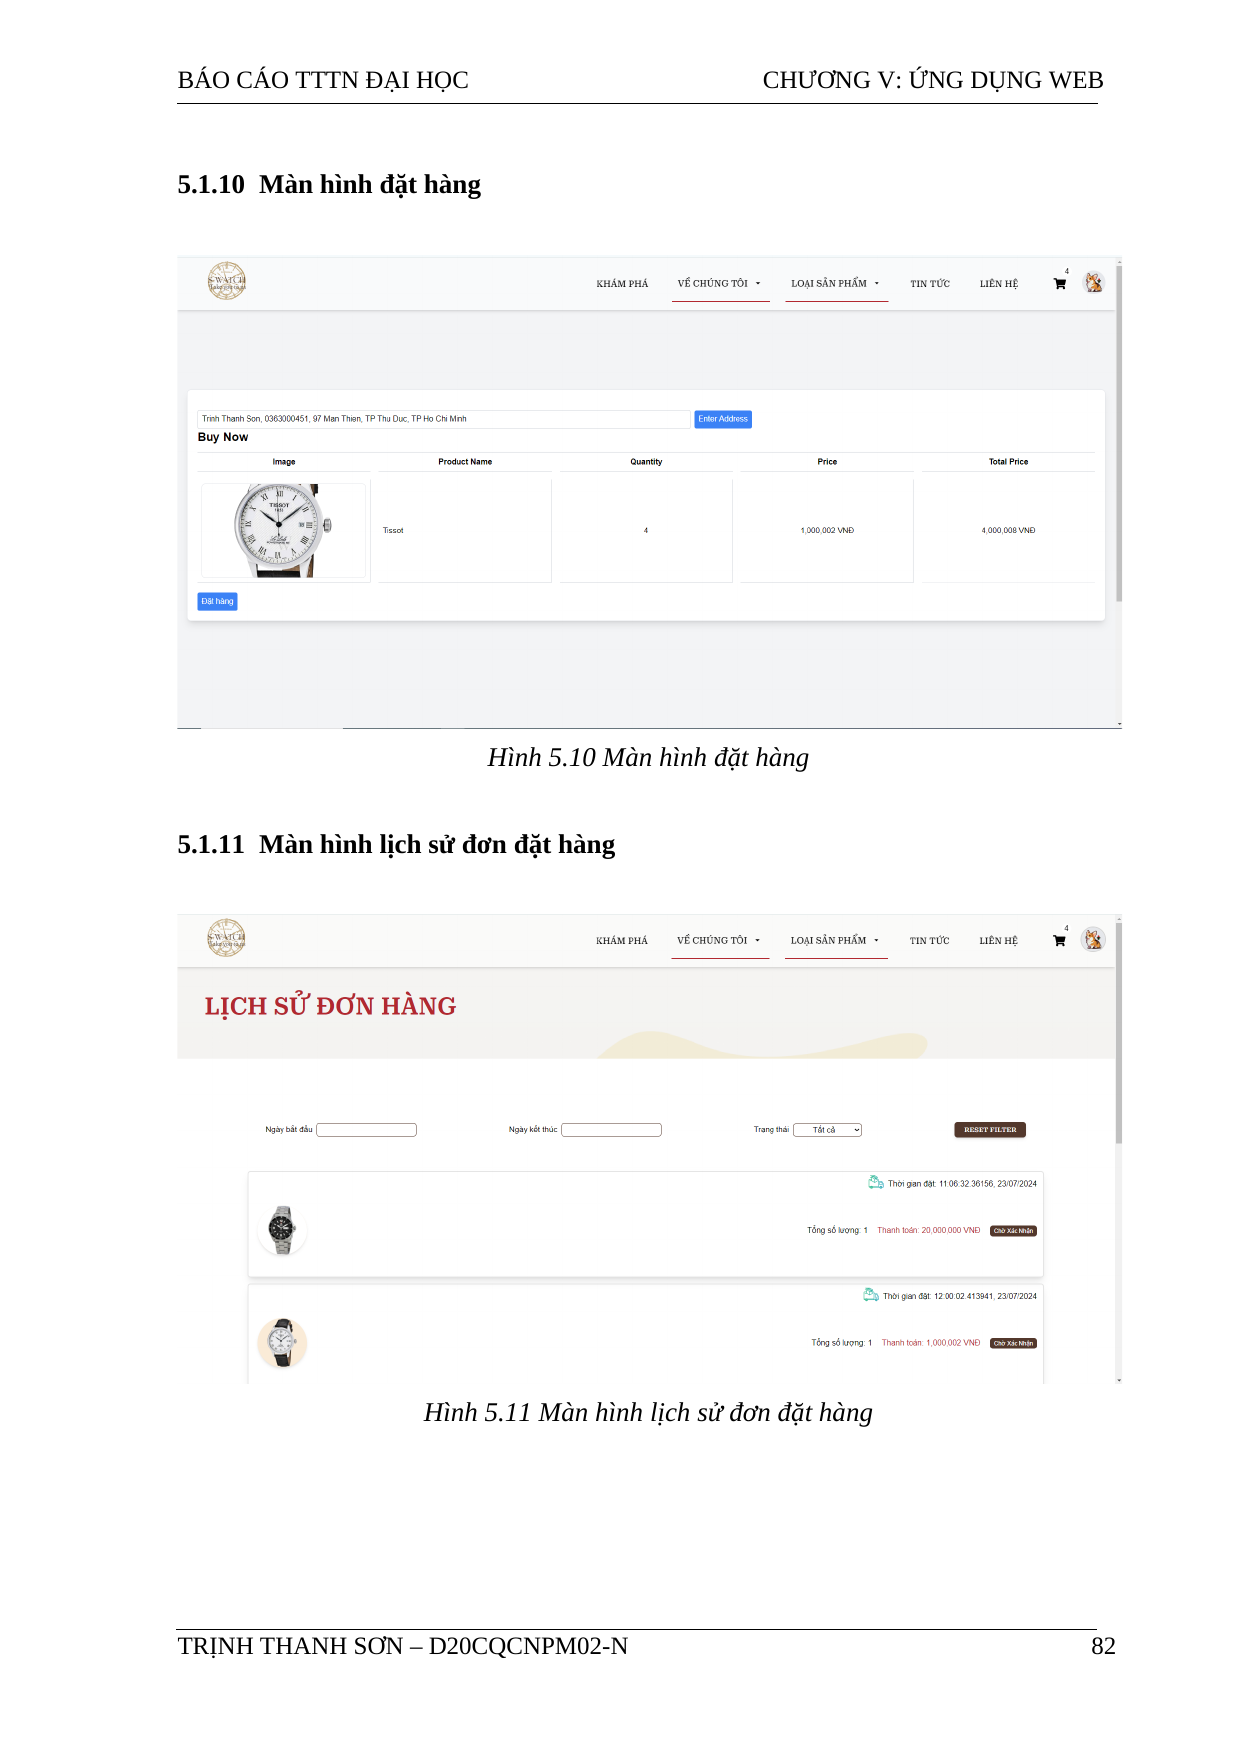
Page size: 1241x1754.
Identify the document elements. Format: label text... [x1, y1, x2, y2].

picture [177, 914, 1123, 1384]
picture [177, 255, 1123, 729]
text Hình 5.11 Màn hình lịch sử đơn đặt hàng [177, 1396, 1122, 1427]
subtitle Màn hình lịch sử đơn đặt hàng [177, 828, 1122, 859]
subtitle Màn hình đặt hàng [177, 168, 1122, 199]
text Hình 5.10 Màn hình đặt hàng [177, 741, 1122, 772]
